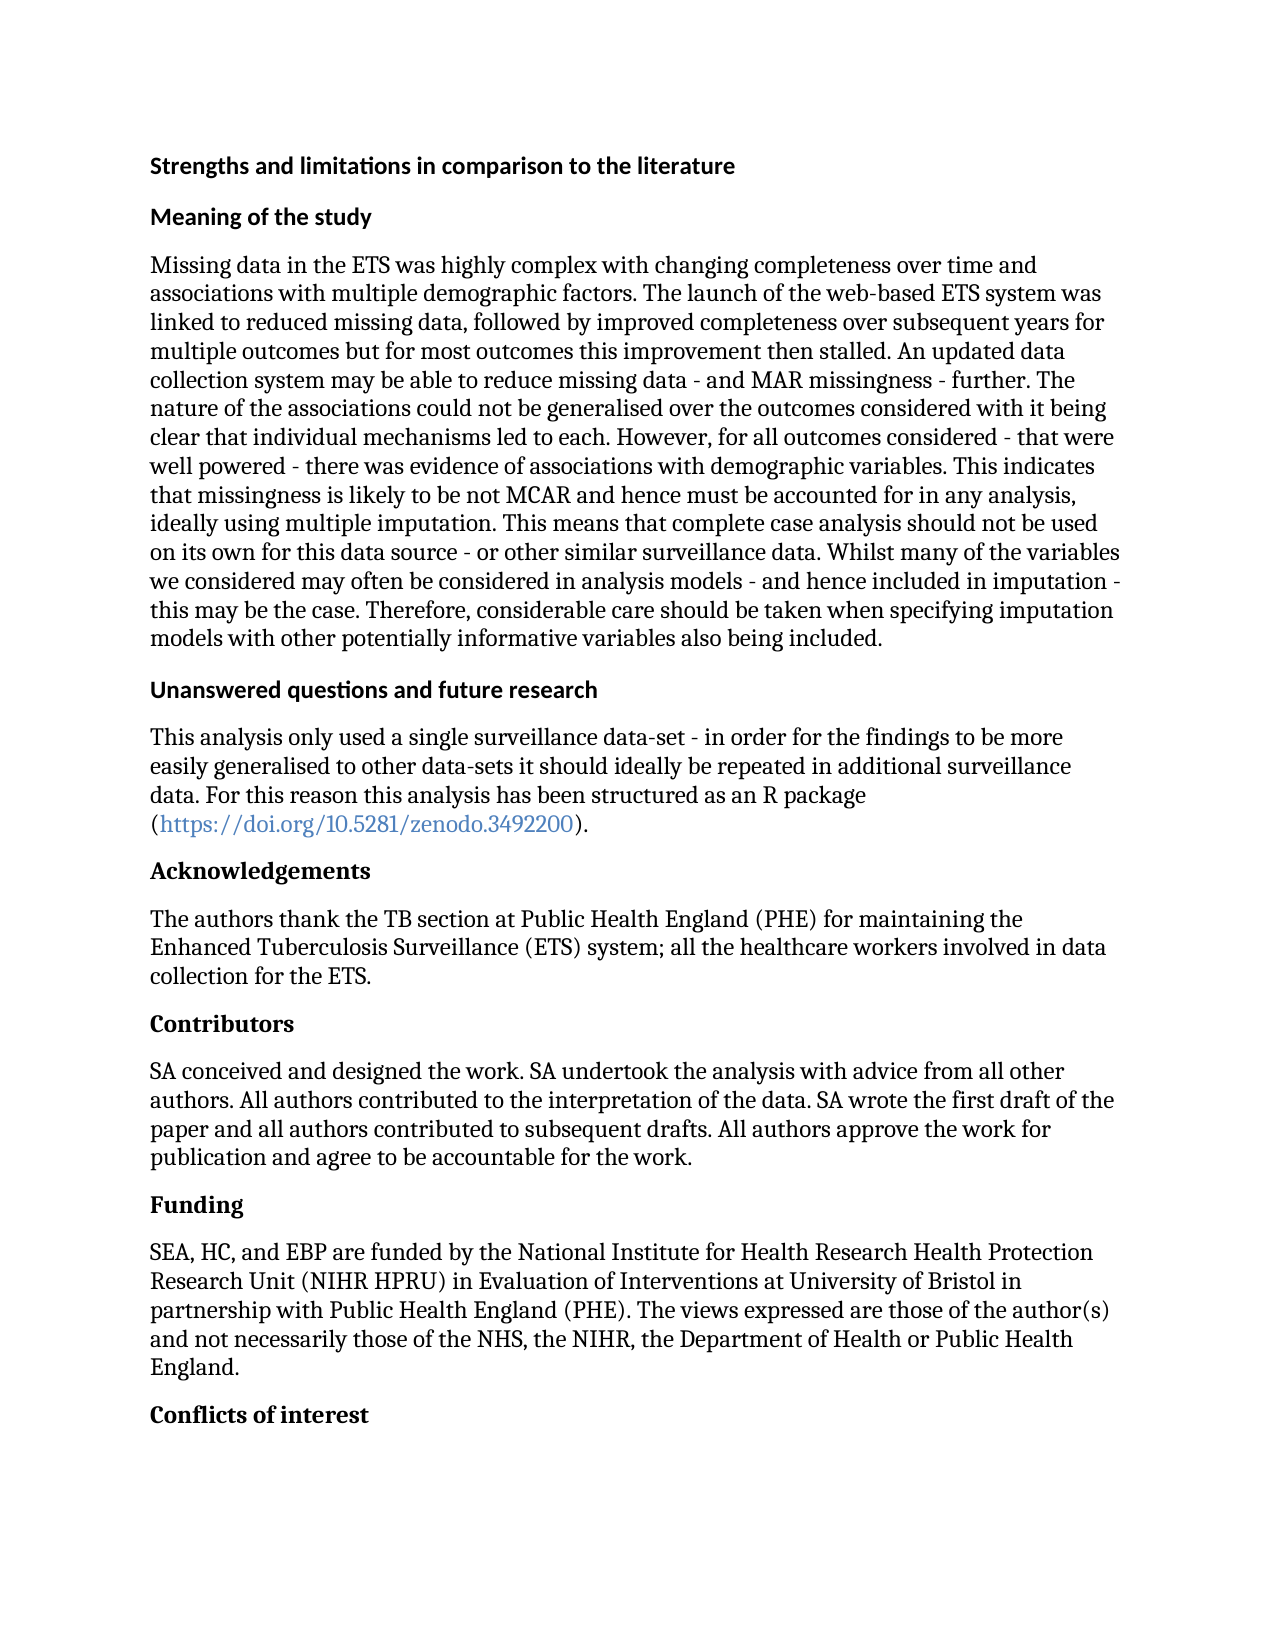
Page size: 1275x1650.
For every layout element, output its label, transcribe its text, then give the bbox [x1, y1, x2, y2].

text SA conceived and designed the work. SA undertook the analysis with advice from all other authors. All authors contributed to the interpretation of the data. SA wrote the first draft of the paper and all authors contributed to subsequent drafts. All authors approve the work for publication and agree to be accountable for the work. [150, 1057, 1125, 1172]
text Acknowledgements [150, 857, 1125, 886]
subtitle Unanswered questions and future research [150, 674, 1125, 704]
text Funding [150, 1191, 1125, 1219]
subtitle Strengths and limitations in comparison to the literature [150, 150, 1125, 181]
text Contributors [150, 1009, 1125, 1038]
text This analysis only used a single surveillance data-set - in order for the findings to be more easily generalised to other data-sets it should ideally be repeated in additional surveillance data. For this reason this analysis has been structured as an R package (https://doi.org/10.5281/zenodo.3492200). [150, 723, 1125, 838]
text Missing data in the ETS was highly complex with changing completeness over time and associations with multiple demographic factors. The launch of the web-based ETS system was linked to reduced missing data, followed by improved completeness over subsequent years for multiple outcomes but for most outcomes this improvement then stalled. An updated data collection system may be able to reduce missing data - and MAR missingness - further. The nature of the associations could not be generalised over the outcomes considered with it being clear that individual mechanisms led to each. However, for all outcomes considered - that were well powered - there was evidence of associations with demographic variables. This indicates that missingness is likely to be not MCAR and hence must be accounted for in any analysis, ideally using multiple imputation. This means that complete case analysis should not be used on its own for this data source - or other similar surveillance data. Whilst many of the variables we considered may often be considered in analysis models - and hence included in imputation - this may be the case. Therefore, considerable care should be taken when specifying imputation models with other potentially informative variables also being included. [150, 251, 1125, 653]
text The authors thank the TB section at Public Health England (PHE) for maintaining the Enhanced Tuberculosis Surveillance (ETS) system; all the healthcare workers involved in data collection for the ETS. [150, 904, 1125, 991]
subtitle Meaning of the study [150, 201, 1125, 232]
text SEA, HC, and EBP are funded by the National Institute for Health Research Health Protection Research Unit (NIHR HPRU) in Evaluation of Interventions at University of Bristol in partnership with Public Health England (PHE). The views expressed are those of the author(s) and not necessarily those of the NHS, the NIHR, the Department of Health or Public Health England. [150, 1238, 1125, 1382]
text Conflicts of interest [150, 1401, 1125, 1429]
